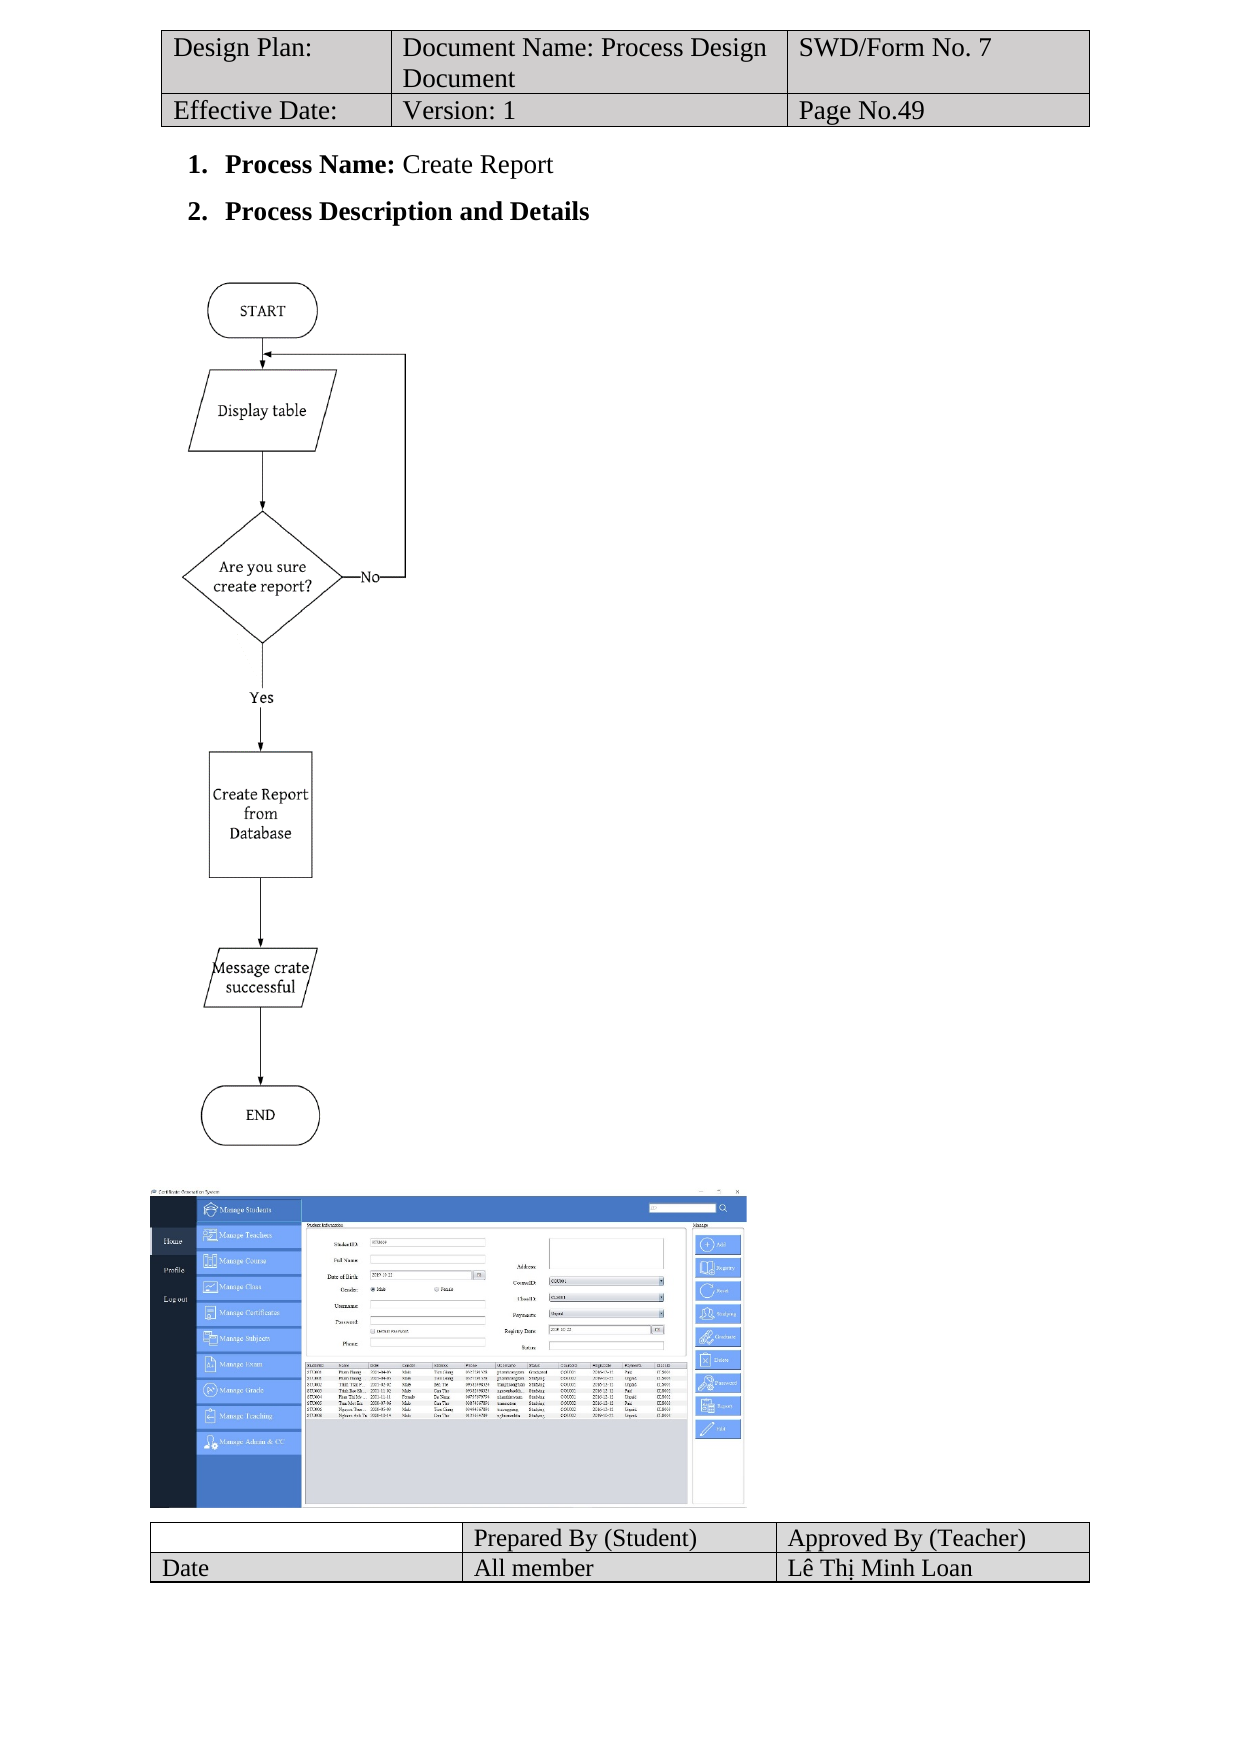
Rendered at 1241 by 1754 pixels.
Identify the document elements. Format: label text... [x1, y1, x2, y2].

list Process Description and Details [187, 195, 1090, 226]
picture [150, 272, 747, 1508]
list Process Name: Create Report [187, 148, 1090, 179]
